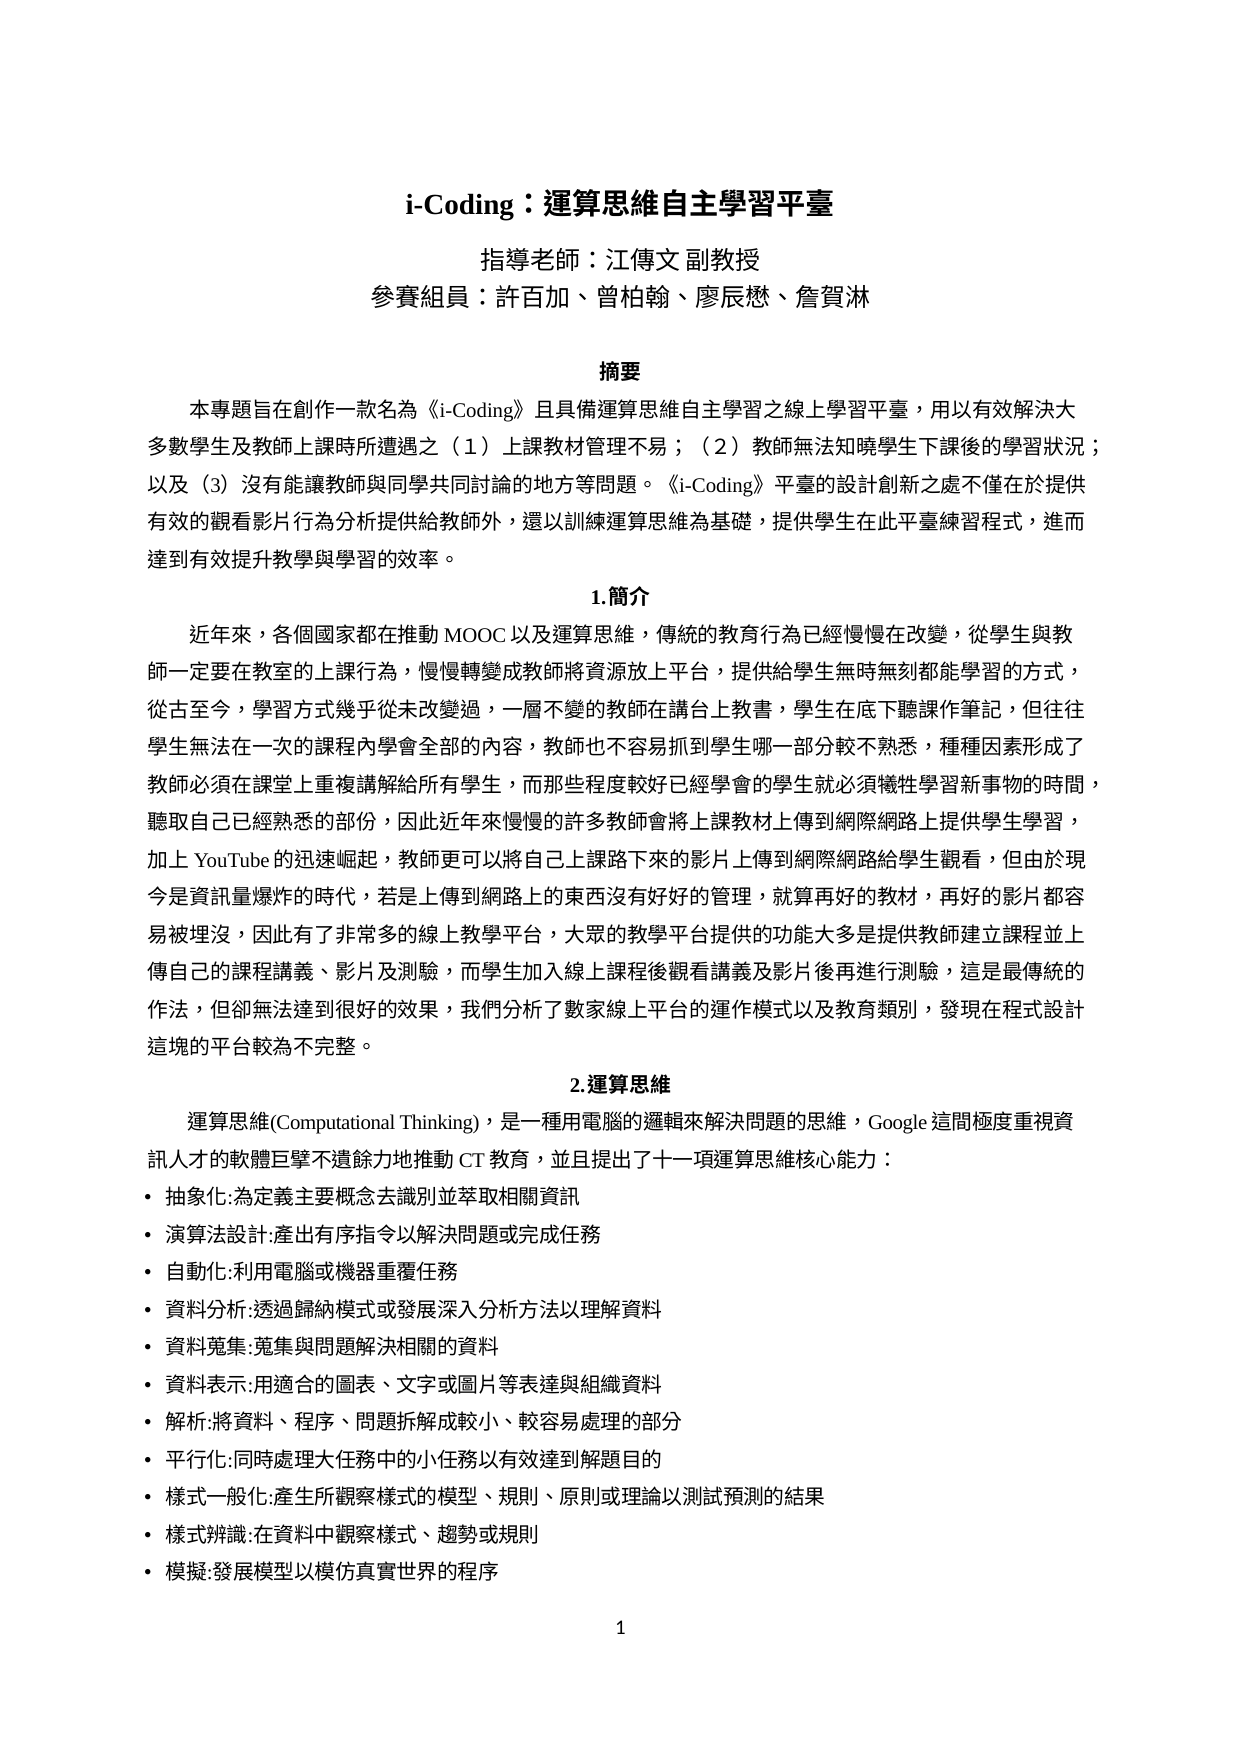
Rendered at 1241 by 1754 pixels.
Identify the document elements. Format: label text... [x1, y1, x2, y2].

list 平行化:同時處理大任務中的小任務以有效達到解題目的 [148, 1439, 1092, 1477]
list 運算思維 [148, 1064, 1092, 1102]
list 資料蒐集:蒐集與問題解決相關的資料 [148, 1327, 1092, 1364]
list 樣式一般化:產生所觀察樣式的模型、規則、原則或理論以測試預測的結果 [148, 1477, 1092, 1514]
list 模擬:發展模型以模仿真實世界的程序 [148, 1552, 1092, 1589]
text 近年來，各個國家都在推動MOOC以及運算思維，傳統的教育行為已經慢慢在改變，從學生與教師一定要在教室的上課行為，慢慢轉變成教師將資源放上平台，提供給學生無時無刻都能學習的方式，從古至今，學習方式幾乎從未改變過，一層不變的教師在講台上教書，學生在底下聽課作筆記，但往往學生無法在一次的課程內學會全部的內容，教師也不容易抓到學生哪一部分較不熟悉，種種因素形成了教師必須在課堂上重複講解給所有學生，而那些程度較好已經學會的學生就必須犧牲學習新事物的時間，聽取自己已經熟悉的部份，因此近年來慢慢的許多教師會將上課教材上傳到網際網路上提供學生學習，加上YouTube的迅速崛起，教師更可以將自己上課路下來的影片上傳到網際網路給學生觀看，但由於現今是資訊量爆炸的時代，若是上傳到網路上的東西沒有好好的管理，就算再好的教材，再好的影片都容易被埋沒，因此有了非常多的線上教學平台，大眾的教學平台提供的功能大多是提供教師建立課程並上傳自己的課程講義、影片及測驗，而學生加入線上課程後觀看講義及影片後再進行測驗，這是最傳統的作法，但卻無法達到很好的效果，我們分析了數家線上平台的運作模式以及教育類別，發現在程式設計這塊的平台較為不完整。 [148, 614, 1092, 1064]
text 本專題旨在創作一款名為《i-Coding》且具備運算思維自主學習之線上學習平臺，用以有效解決大多數學生及教師上課時所遭遇之（１）上課教材管理不易；（２）教師無法知曉學生下課後的學習狀況；以及（3）沒有能讓教師與同學共同討論的地方等問題。《i-Coding》平臺的設計創新之處不僅在於提供有效的觀看影片行為分析提供給教師外，還以訓練運算思維為基礎，提供學生在此平臺練習程式，進而達到有效提升教學與學習的效率。 [148, 389, 1092, 577]
list 樣式辨識:在資料中觀察樣式、趨勢或規則 [148, 1514, 1092, 1552]
list 解析:將資料、程序、問題拆解成較小、較容易處理的部分 [148, 1402, 1092, 1439]
text 摘要 [148, 352, 1092, 389]
list 演算法設計:產出有序指令以解決問題或完成任務 [148, 1214, 1092, 1252]
list 資料分析:透過歸納模式或發展深入分析方法以理解資料 [148, 1289, 1092, 1327]
list 自動化:利用電腦或機器重覆任務 [148, 1252, 1092, 1289]
list 抽象化:為定義主要概念去識別並萃取相關資訊 [148, 1177, 1092, 1214]
text i-Coding：運算思維自主學習平臺 [148, 164, 1092, 239]
text 運算思維(Computational Thinking)，是一種用電腦的邏輯來解決問題的思維，Google這間極度重視資訊人才的軟體巨擘不遺餘力地推動CT教育，並且提出了十一項運算思維核心能力： [148, 1102, 1092, 1177]
list 資料表示:用適合的圖表、文字或圖片等表達與組織資料 [148, 1364, 1092, 1402]
text 參賽組員：許百加、曾柏翰、廖辰懋、詹賀淋 [148, 277, 1092, 314]
text 指導老師：江傳文 副教授 [148, 239, 1092, 277]
list 簡介 [148, 577, 1092, 614]
